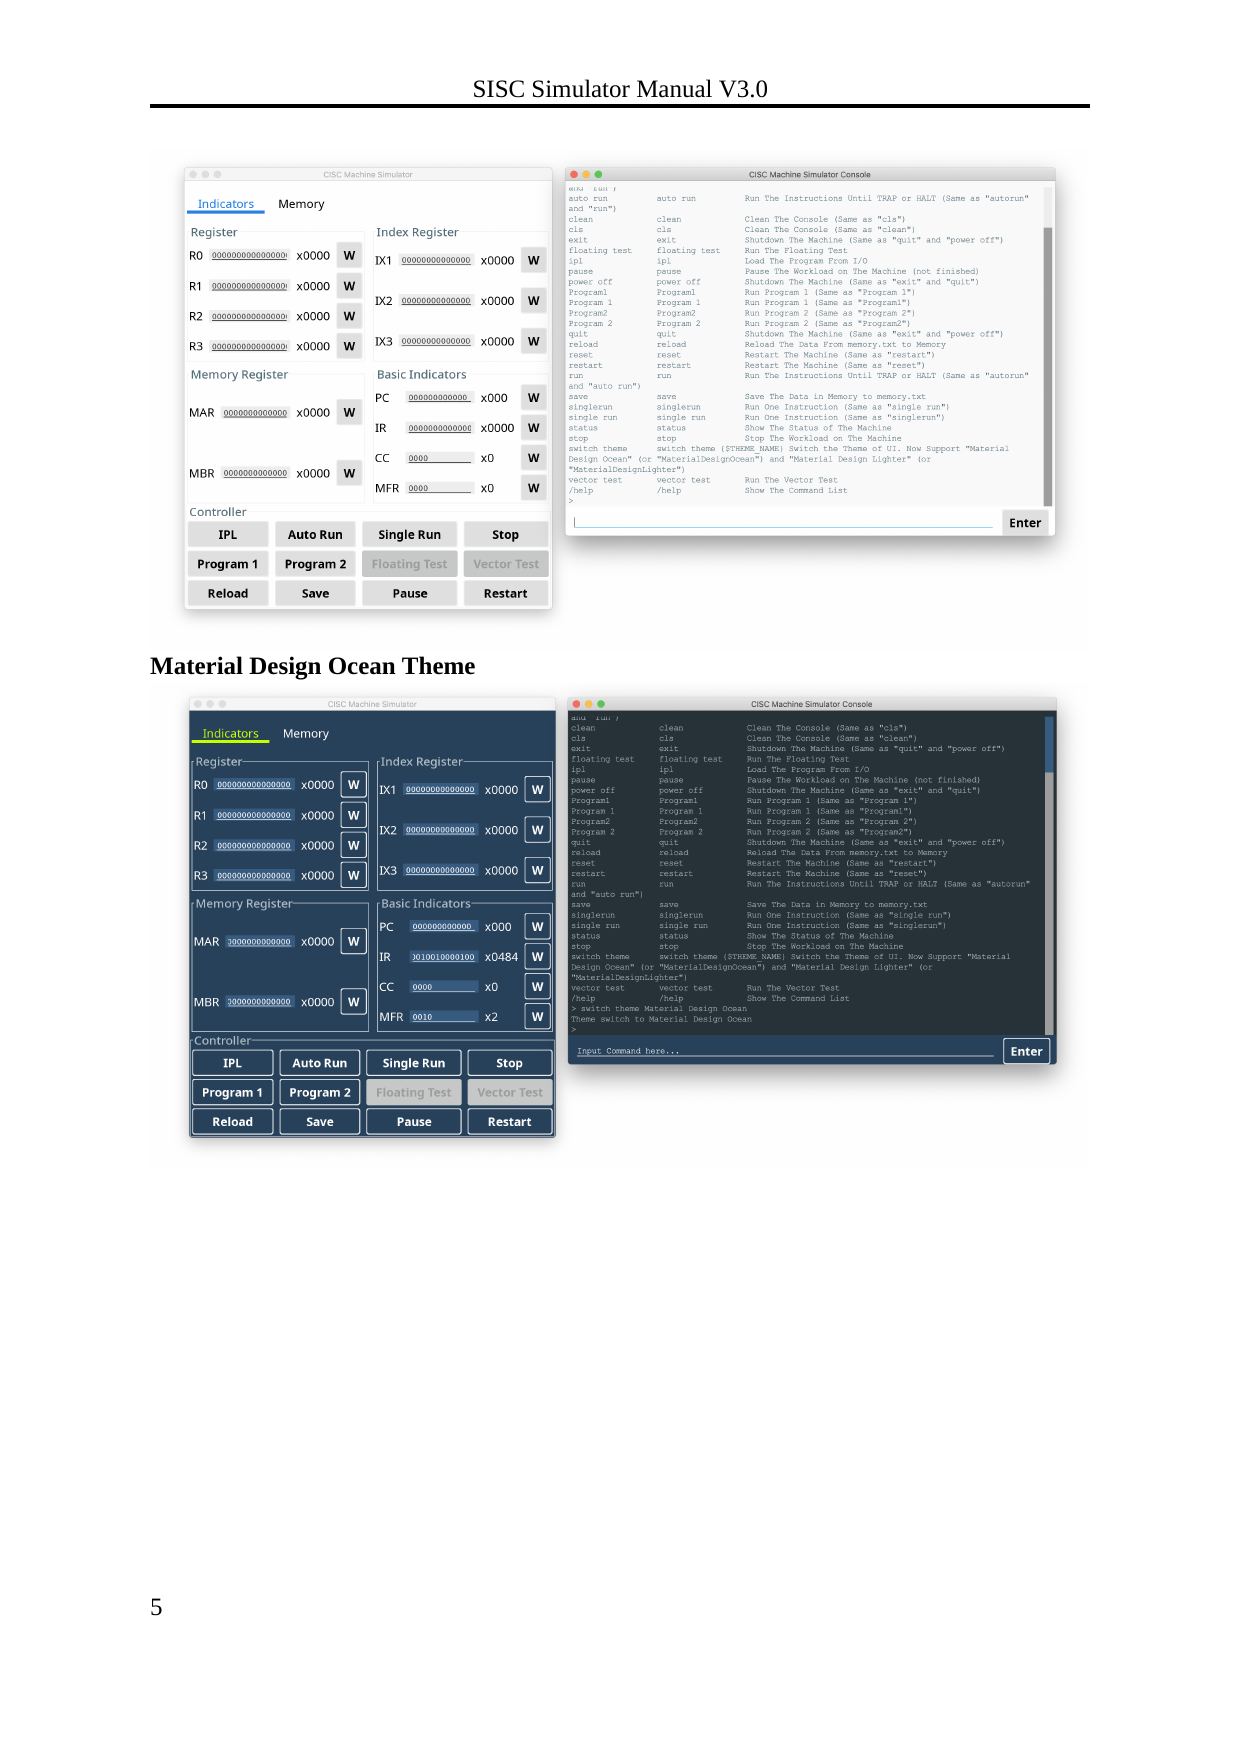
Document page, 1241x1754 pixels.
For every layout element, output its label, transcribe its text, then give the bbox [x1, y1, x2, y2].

picture [150, 150, 1090, 651]
text Material Design Ocean Theme [150, 651, 1090, 679]
picture [150, 683, 1090, 1170]
